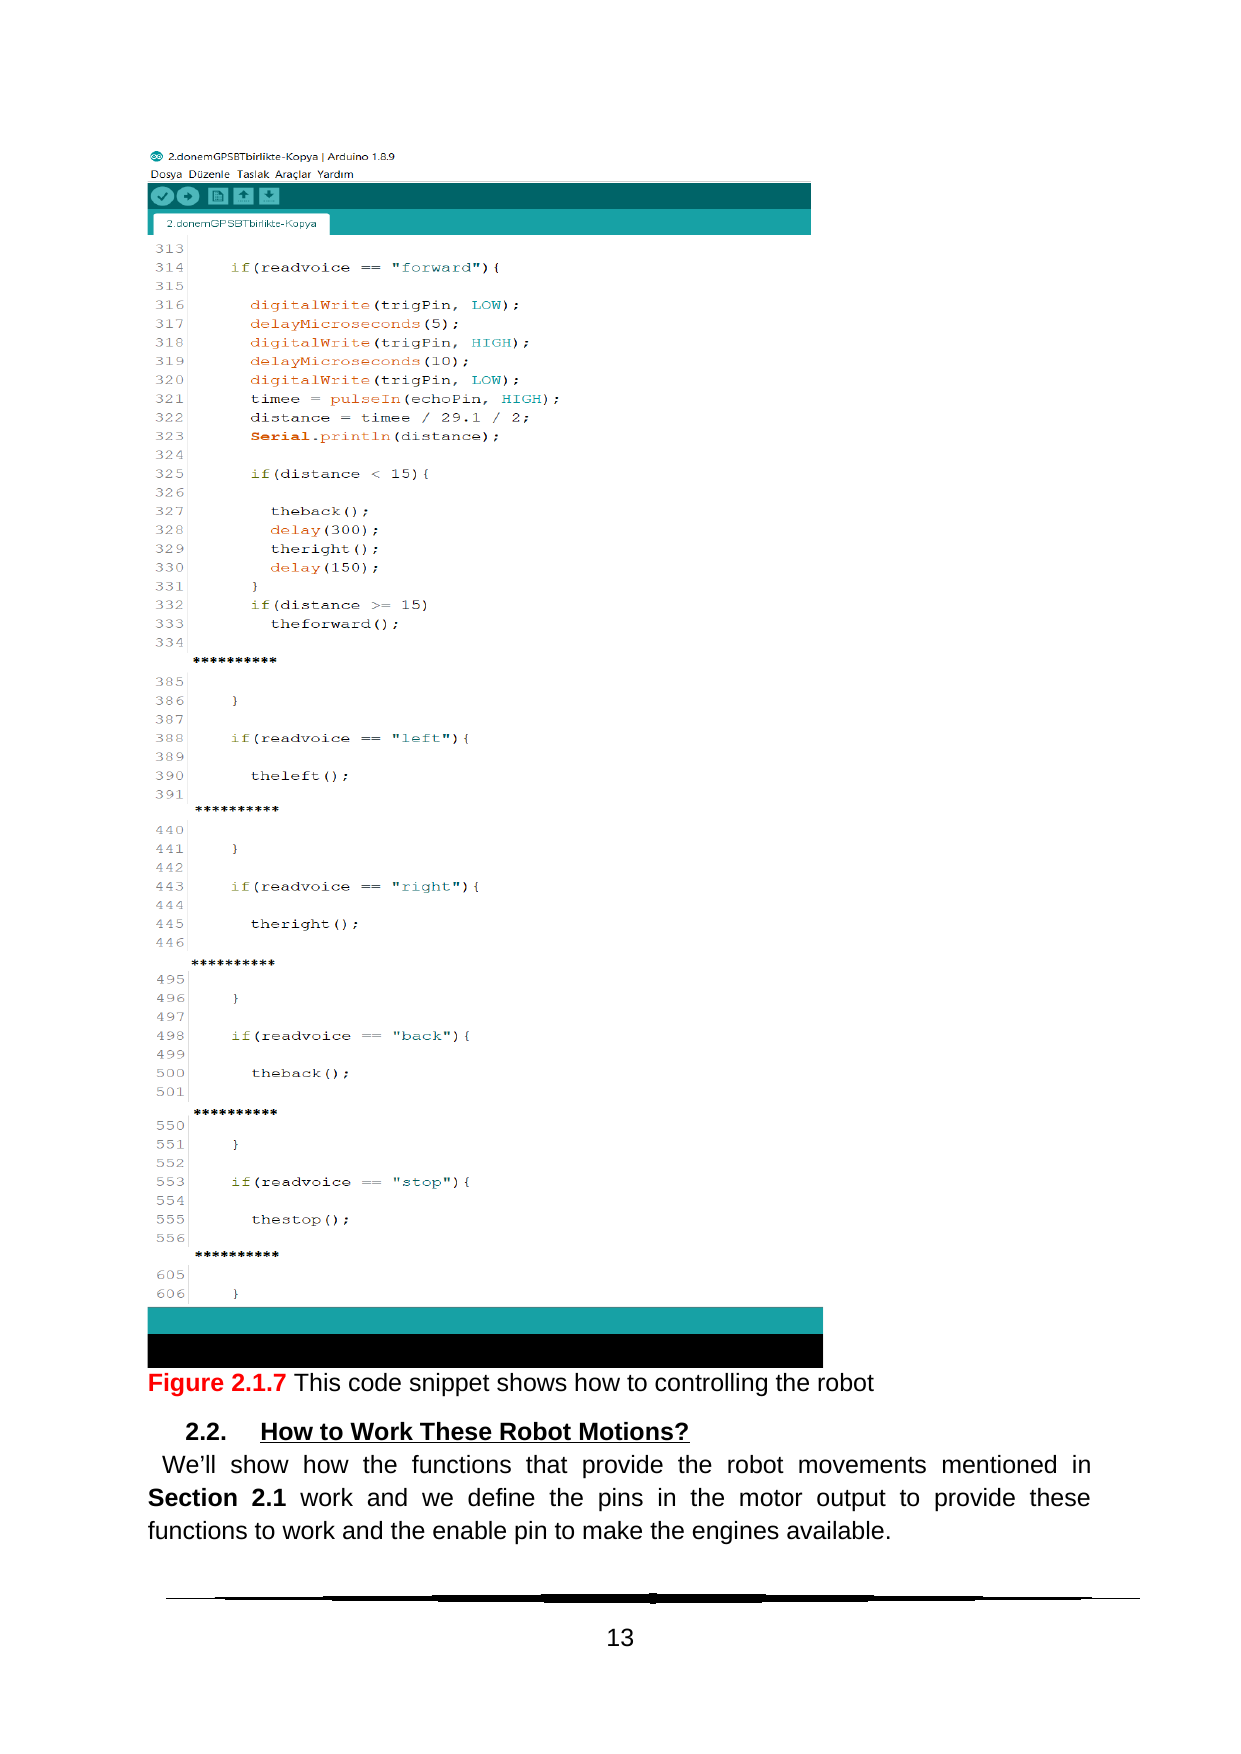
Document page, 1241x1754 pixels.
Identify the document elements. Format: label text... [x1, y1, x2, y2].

text We’ll show how the functions that provide the robot movements mentioned in Section 2.1 work and we define the pins in the motor output to provide these functions to work and the enable pin to make the engines available. [148, 1450, 1093, 1545]
subtitle How to Work These Robot Motions? [185, 1417, 1093, 1446]
picture [147, 147, 824, 1368]
